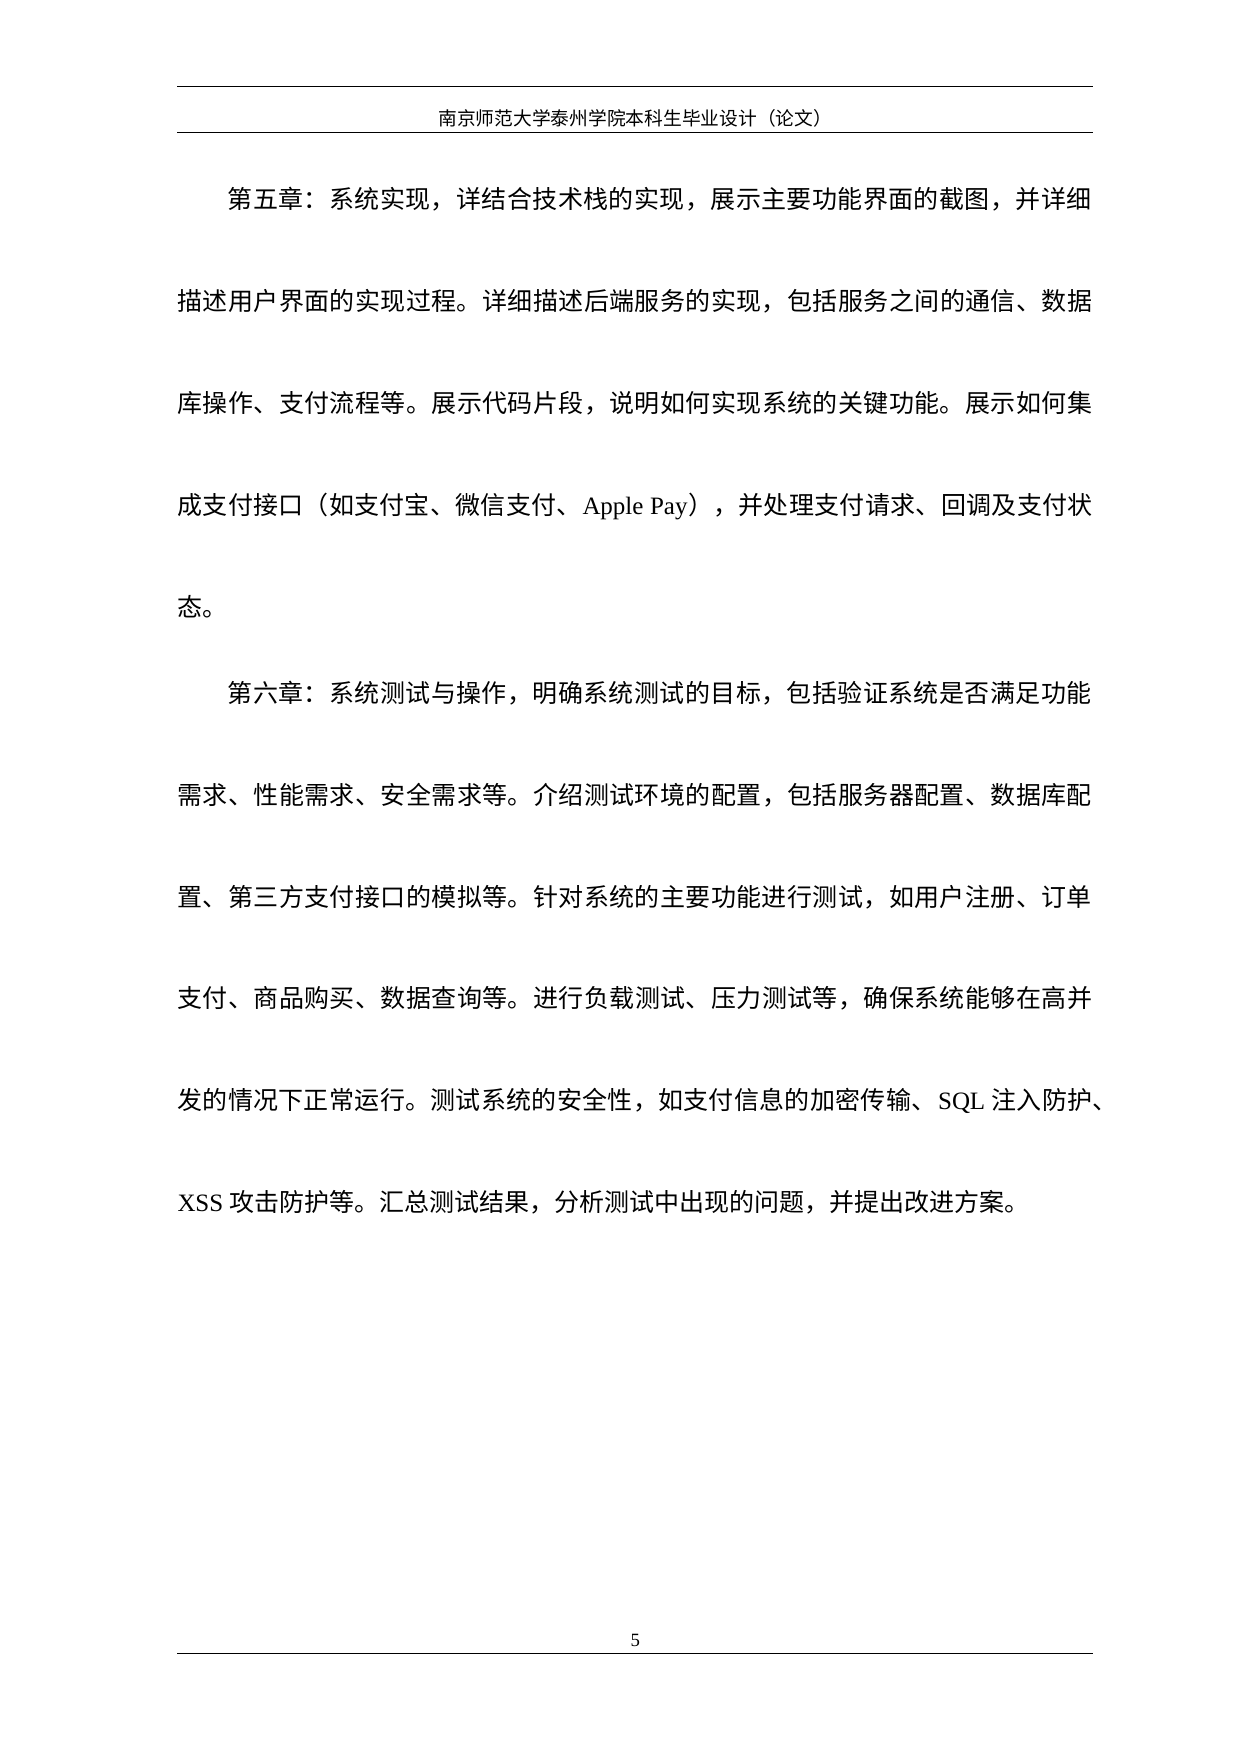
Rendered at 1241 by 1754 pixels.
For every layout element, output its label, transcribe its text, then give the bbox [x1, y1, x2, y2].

text 第六章：系统测试与操作，明确系统测试的目标，包括验证系统是否满足功能需求、性能需求、安全需求等。介绍测试环境的配置，包括服务器配置、数据库配置、第三方支付接口的模拟等。针对系统的主要功能进行测试，如用户注册、订单支付、商品购买、数据查询等。进行负载测试、压力测试等，确保系统能够在高并发的情况下正常运行。测试系统的安全性，如支付信息的加密传输、SQL 注入防护、XSS 攻击防护等。汇总测试结果，分析测试中出现的问题，并提出改进方案。 [177, 657, 1093, 1235]
text 第五章：系统实现，详结合技术栈的实现，展示主要功能界面的截图，并详细描述用户界面的实现过程。详细描述后端服务的实现，包括服务之间的通信、数据库操作、支付流程等。展示代码片段，说明如何实现系统的关键功能。展示如何集成支付接口（如支付宝、微信支付、Apple Pay），并处理支付请求、回调及支付状态。 [177, 164, 1093, 639]
